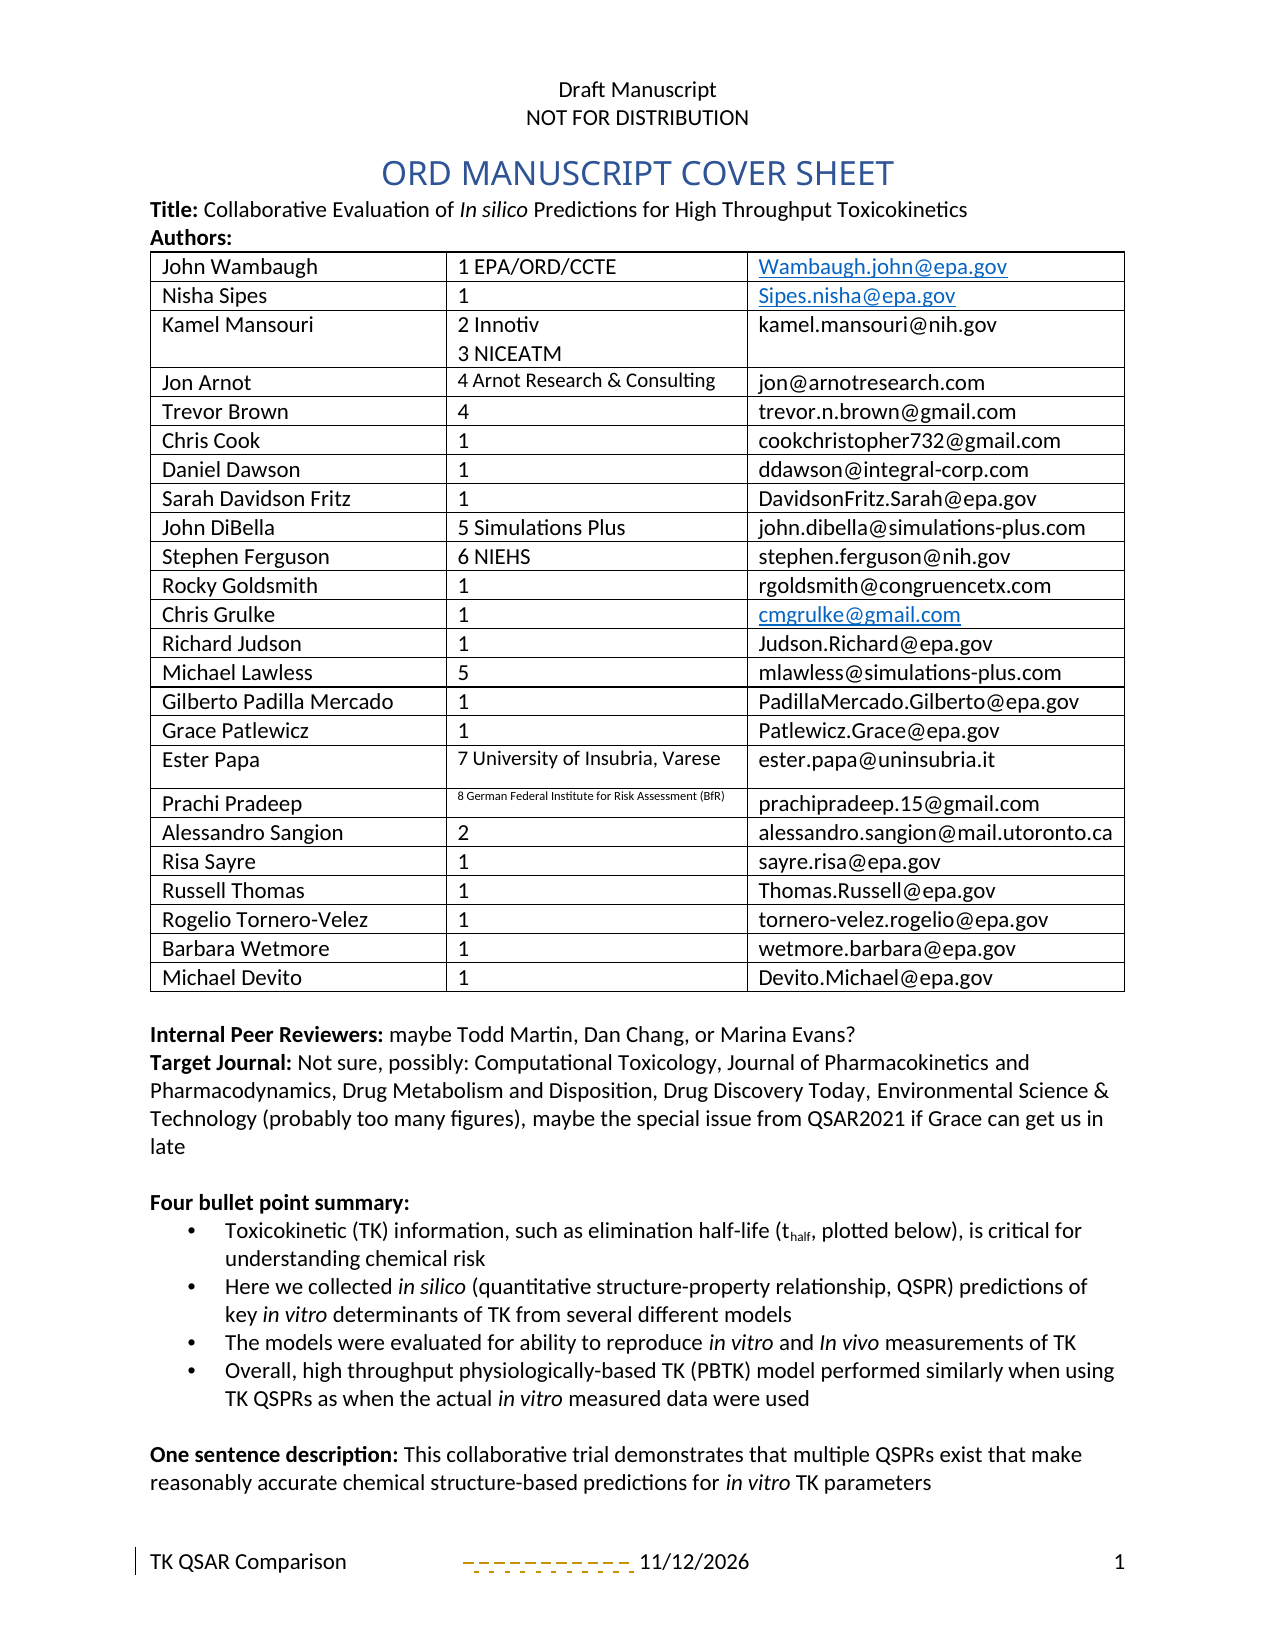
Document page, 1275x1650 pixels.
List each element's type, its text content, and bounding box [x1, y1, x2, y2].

list The models were evaluated for ability to reproduce in vitro and In vivo measurements of TK [187, 1328, 1125, 1356]
table_cell sayre.risa@epa.gov [748, 847, 1124, 875]
table_cell 1 [447, 963, 747, 991]
table_cell John DiBella [151, 513, 446, 541]
table_cell Stephen Ferguson [151, 542, 446, 570]
table_cell 1 [447, 688, 747, 715]
table_cell 1 [447, 847, 747, 875]
table_cell Gilberto Padilla Mercado [151, 688, 446, 715]
table_cell Prachi Pradeep [151, 789, 446, 817]
table_cell trevor.n.brown@gmail.com [748, 397, 1124, 425]
table_cell 1 [447, 484, 747, 512]
table_cell john.dibella@simulations-plus.com [748, 513, 1124, 541]
list Toxicokinetic (TK) information, such as elimination half-life (thalf, plotted below), is critical for understanding chemical risk [187, 1216, 1125, 1272]
table_cell 1 [447, 905, 747, 933]
table_cell 7 University of Insubria, Varese [447, 746, 747, 788]
table_cell 1 [447, 571, 747, 599]
table_cell mlawless@simulations-plus.com [748, 658, 1124, 686]
text Internal Peer Reviewers: maybe Todd Martin, Dan Chang, or Marina Evans? [150, 1020, 1125, 1048]
table_cell 1 [447, 876, 747, 904]
table_cell 1 [447, 600, 747, 628]
text Four bullet point summary: [150, 1188, 1125, 1216]
text One sentence description: This collaborative trial demonstrates that multiple QSPRs exist that make reasonably accurate chemical structure-based predictions for in vitro TK parameters [150, 1440, 1125, 1496]
table_cell kamel.mansouri@nih.gov [748, 311, 1124, 367]
table_header 1 EPA/ORD/CCTE [447, 253, 747, 281]
table_cell Thomas.Russell@epa.gov [748, 876, 1124, 904]
table_cell Kamel Mansouri [151, 311, 446, 367]
table_cell Sarah Davidson Fritz [151, 484, 446, 512]
table_cell Alessandro Sangion [151, 818, 446, 846]
table_cell prachipradeep.15@gmail.com [748, 789, 1124, 817]
table_cell Nisha Sipes [151, 282, 446, 309]
table_cell 4 Arnot Research & Consulting [447, 368, 747, 396]
table_cell 1 [447, 455, 747, 483]
table_cell alessandro.sangion@mail.utoronto.ca [748, 818, 1124, 846]
table_cell Sipes.nisha@epa.gov [748, 282, 1124, 309]
table_cell Judson.Richard@epa.gov [748, 629, 1124, 657]
table_cell Jon Arnot [151, 368, 446, 396]
table_cell Risa Sayre [151, 847, 446, 875]
table_cell Grace Patlewicz [151, 716, 446, 744]
table_cell ddawson@integral-corp.com [748, 455, 1124, 483]
table_cell Trevor Brown [151, 397, 446, 425]
text Target Journal: Not sure, possibly: Computational Toxicology, Journal of Pharmacokinetics and Pharmacodynamics, Drug Metabolism and Disposition, Drug Discovery Today, Environmental Science & Technology (probably too many figures), maybe the special issue from QSAR2021 if Grace can get us in late [150, 1048, 1125, 1160]
table_cell Michael Devito [151, 963, 446, 991]
text ORD MANUSCRIPT COVER SHEET [150, 150, 1125, 195]
table_cell Patlewicz.Grace@epa.gov [748, 716, 1124, 744]
table_cell Devito.Michael@epa.gov [748, 963, 1124, 991]
table_cell 6 NIEHS [447, 542, 747, 570]
table_cell 1 [447, 934, 747, 962]
table_cell Daniel Dawson [151, 455, 446, 483]
table_cell Chris Cook [151, 426, 446, 454]
table_cell Michael Lawless [151, 658, 446, 686]
table_cell 5 Simulations Plus [447, 513, 747, 541]
list Overall, high throughput physiologically-based TK (PBTK) model performed similarly when using TK QSPRs as when the actual in vitro measured data were used [187, 1356, 1125, 1412]
table_header John Wambaugh [151, 253, 446, 281]
table_cell Barbara Wetmore [151, 934, 446, 962]
table_cell Ester Papa [151, 746, 446, 788]
table_cell 4 [447, 397, 747, 425]
table_cell 1 [447, 426, 747, 454]
table_cell DavidsonFritz.Sarah@epa.gov [748, 484, 1124, 512]
table_header Wambaugh.john@epa.gov [748, 253, 1124, 281]
text Title: Collaborative Evaluation of In silico Predictions for High Throughput Toxicokinetics [150, 195, 1125, 223]
table_cell 2 [447, 818, 747, 846]
table_cell Richard Judson [151, 629, 446, 657]
table_cell 2 Innotiv 3 NICEATM [447, 311, 747, 367]
table_cell tornero-velez.rogelio@epa.gov [748, 905, 1124, 933]
table_cell 8 German Federal Institute for Risk Assessment (BfR) [447, 789, 747, 817]
table_cell jon@arnotresearch.com [748, 368, 1124, 396]
text Authors: [150, 223, 1125, 251]
table_cell stephen.ferguson@nih.gov [748, 542, 1124, 570]
table_cell rgoldsmith@congruencetx.com [748, 571, 1124, 599]
table_cell ester.papa@uninsubria.it [748, 746, 1124, 788]
list Here we collected in silico (quantitative structure-property relationship, QSPR) predictions of key in vitro determinants of TK from several different models [187, 1272, 1125, 1328]
table_cell PadillaMercado.Gilberto@epa.gov [748, 688, 1124, 715]
table_cell wetmore.barbara@epa.gov [748, 934, 1124, 962]
table_cell 1 [447, 716, 747, 744]
table_cell 1 [447, 282, 747, 309]
table_cell Rogelio Tornero-Velez [151, 905, 446, 933]
table_cell 1 [447, 629, 747, 657]
table_cell Russell Thomas [151, 876, 446, 904]
table_cell cmgrulke@gmail.com [748, 600, 1124, 628]
table_cell Rocky Goldsmith [151, 571, 446, 599]
table_cell cookchristopher732@gmail.com [748, 426, 1124, 454]
table_cell 5 [447, 658, 747, 686]
table_cell Chris Grulke [151, 600, 446, 628]
